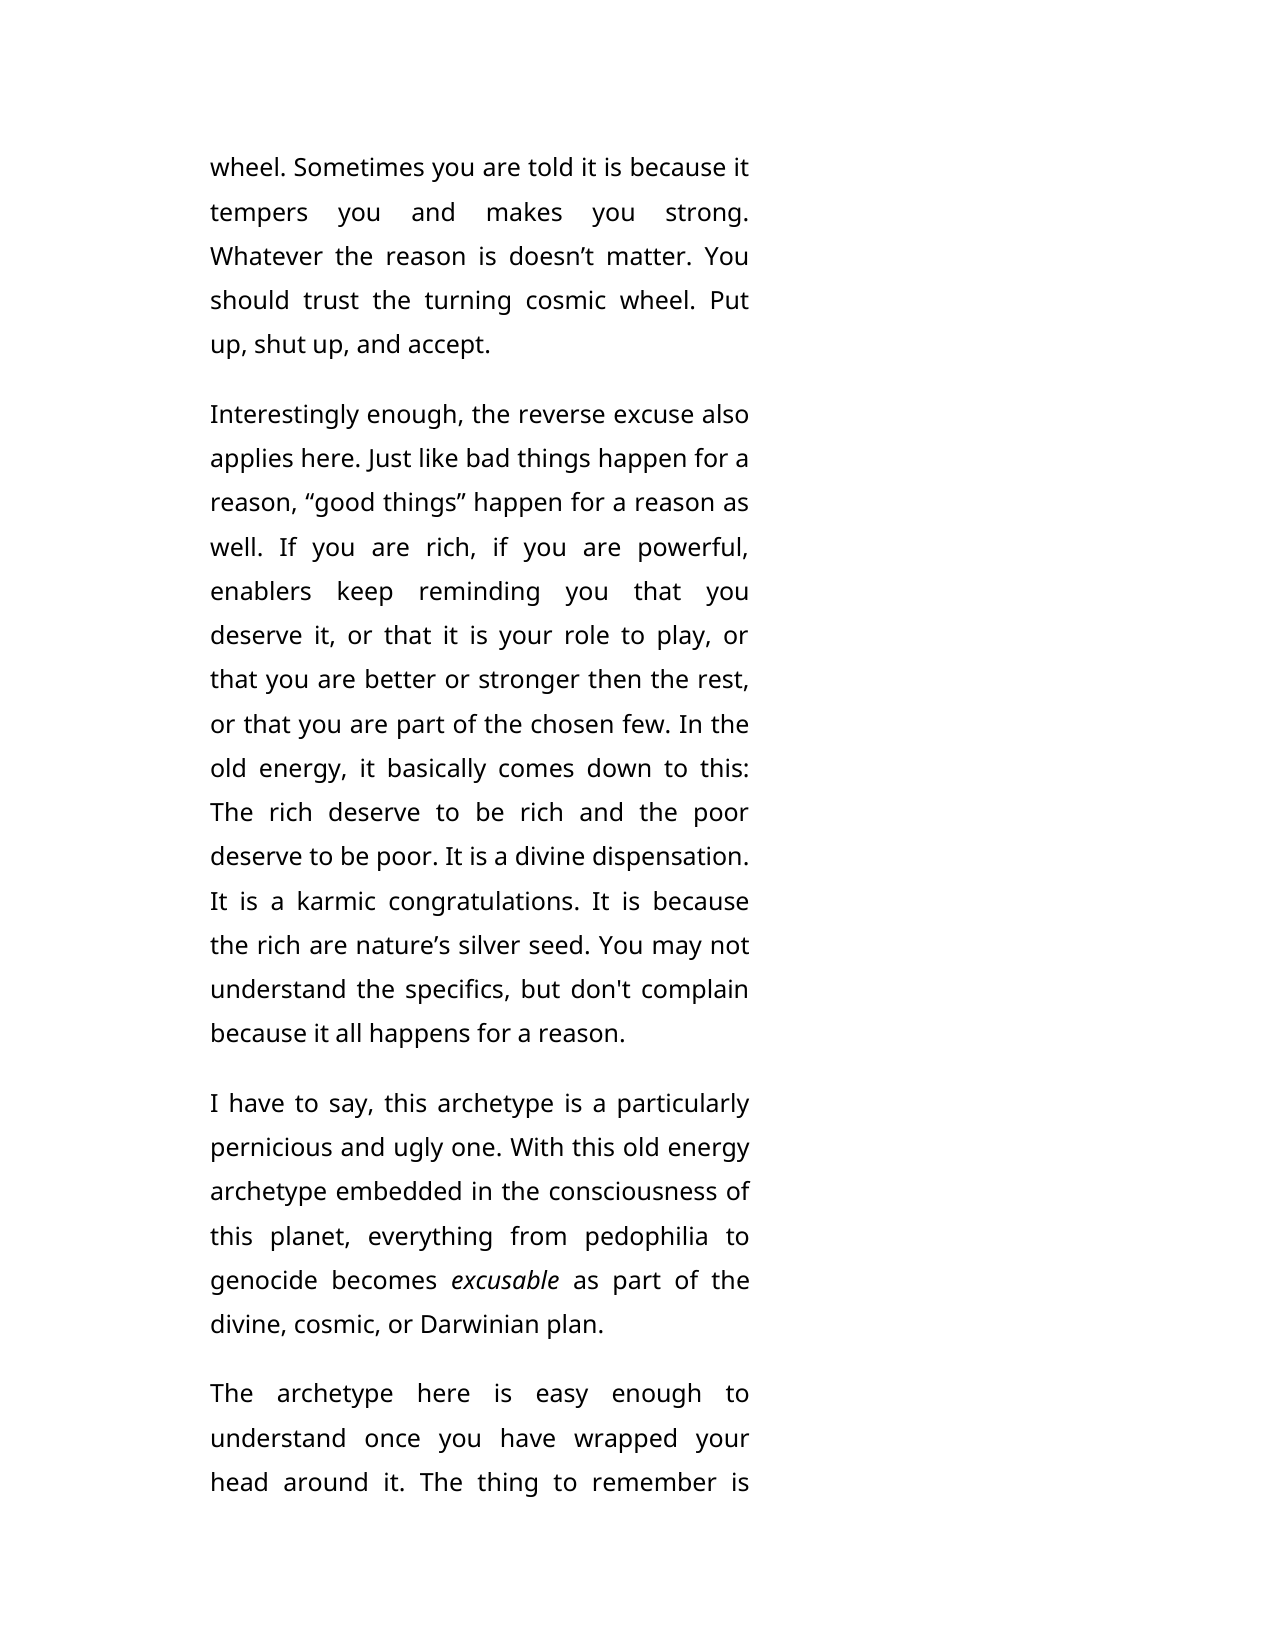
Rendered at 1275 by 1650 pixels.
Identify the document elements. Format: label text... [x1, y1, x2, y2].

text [210, 150, 750, 361]
text Interestingly enough, the reverse excuse also applies here. Just like bad things happen for a reason, “good things” happen for a reason as well. If you are rich, if you are powerful, enablers keep reminding you that you deserve it, or that it is your role to play, or that you are better or stronger then the rest, or that you are part of the chosen few. In the old energy, it basically comes down to this: The rich deserve to be rich and the poor deserve to be poor. It is a divine dispensation. It is a karmic congratulations. It is because the rich are nature’s silver seed. You may not understand the specifics, but don't complain because it all happens for a reason. [210, 396, 750, 1050]
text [210, 1376, 750, 1499]
text I have to say, this archetype is a particularly pernicious and ugly one. With this old energy archetype embedded in the consciousness of this planet, everything from pedophilia to genocide becomes excusable as part of the divine, cosmic, or Darwinian plan. [210, 1085, 750, 1341]
